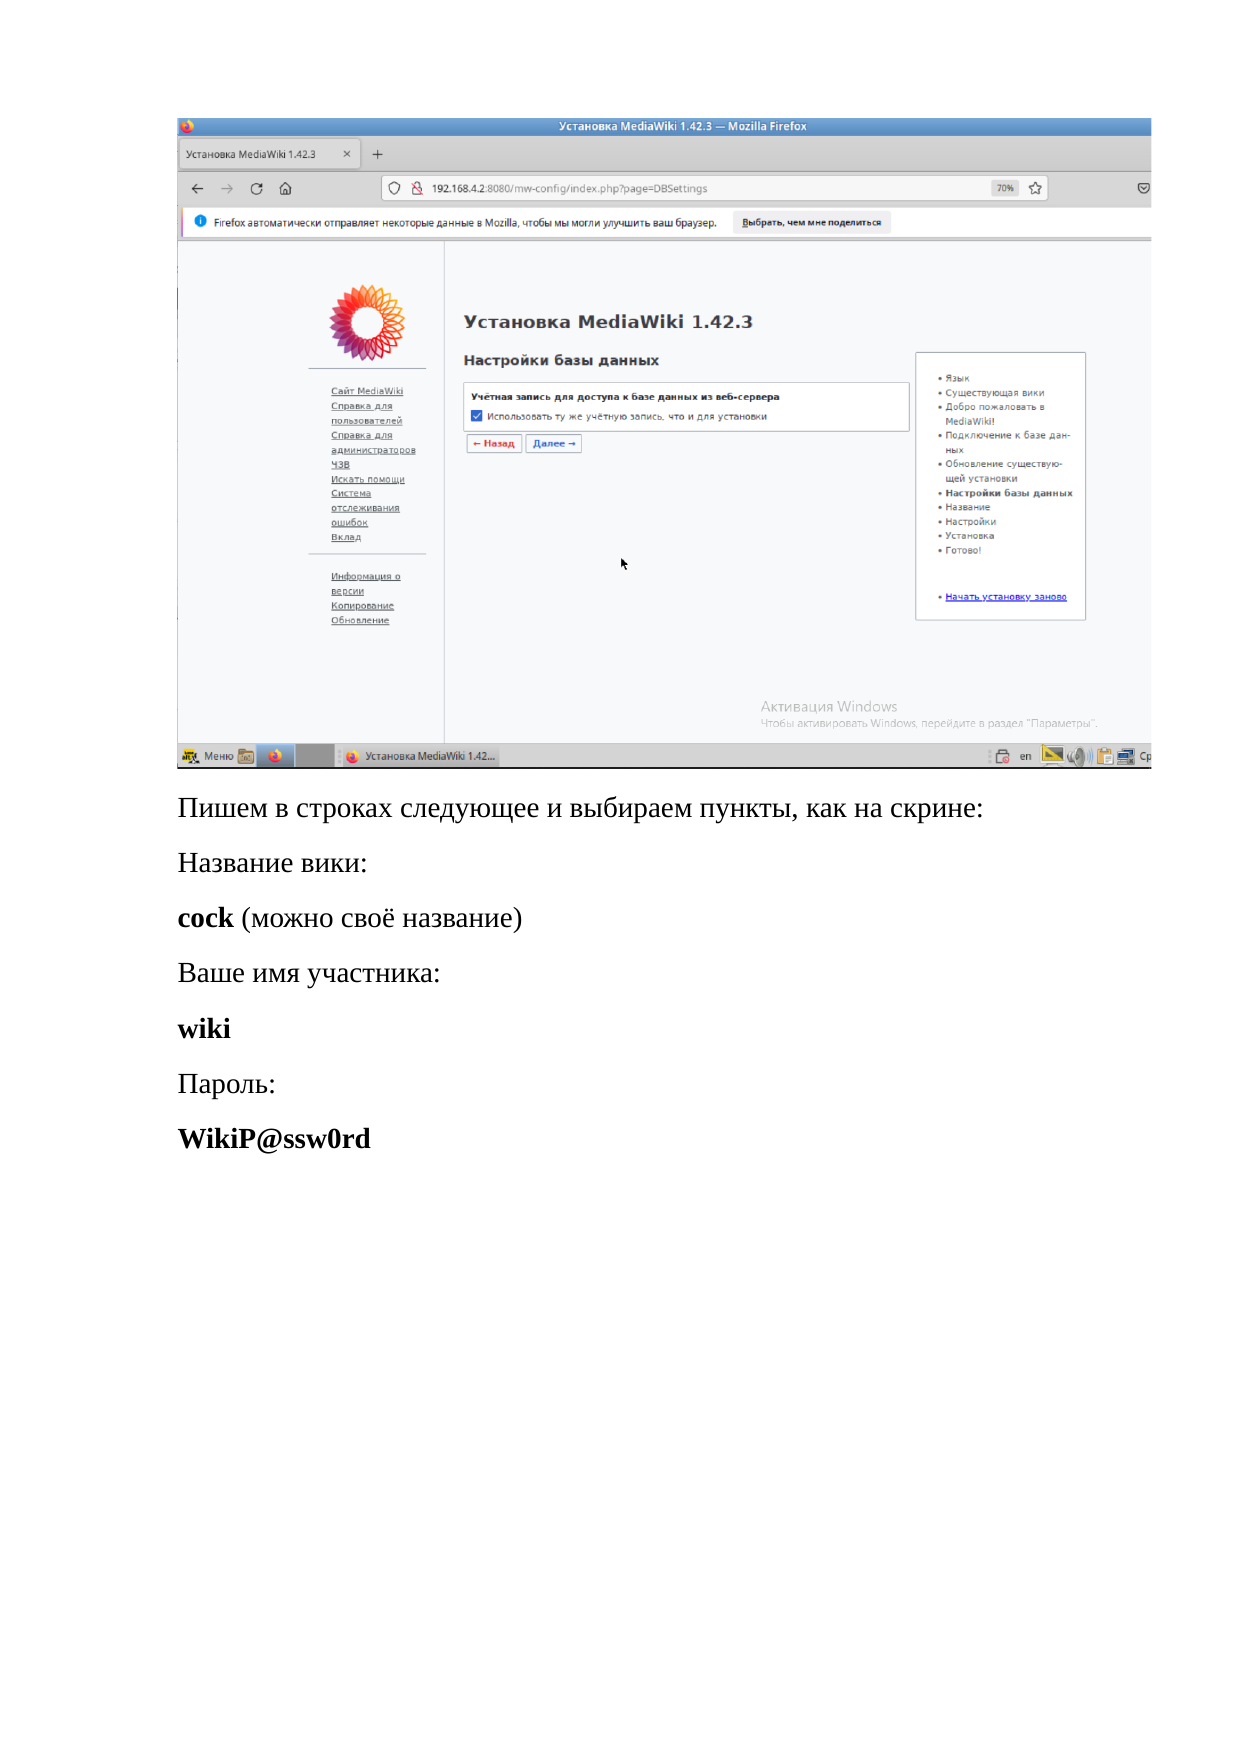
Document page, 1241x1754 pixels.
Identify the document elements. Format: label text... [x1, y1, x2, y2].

text WikiP@ssw0rd [177, 1121, 1152, 1155]
text Ваше имя участника: [177, 956, 1152, 989]
picture [177, 118, 1152, 769]
text Пишем в строках следующее и выбираем пункты, как на скрине: [177, 790, 1152, 823]
text Пароль: [177, 1066, 1152, 1099]
text wiki [177, 1011, 1152, 1044]
text cock (можно своё название) [177, 900, 1152, 934]
text Название вики: [177, 845, 1152, 879]
